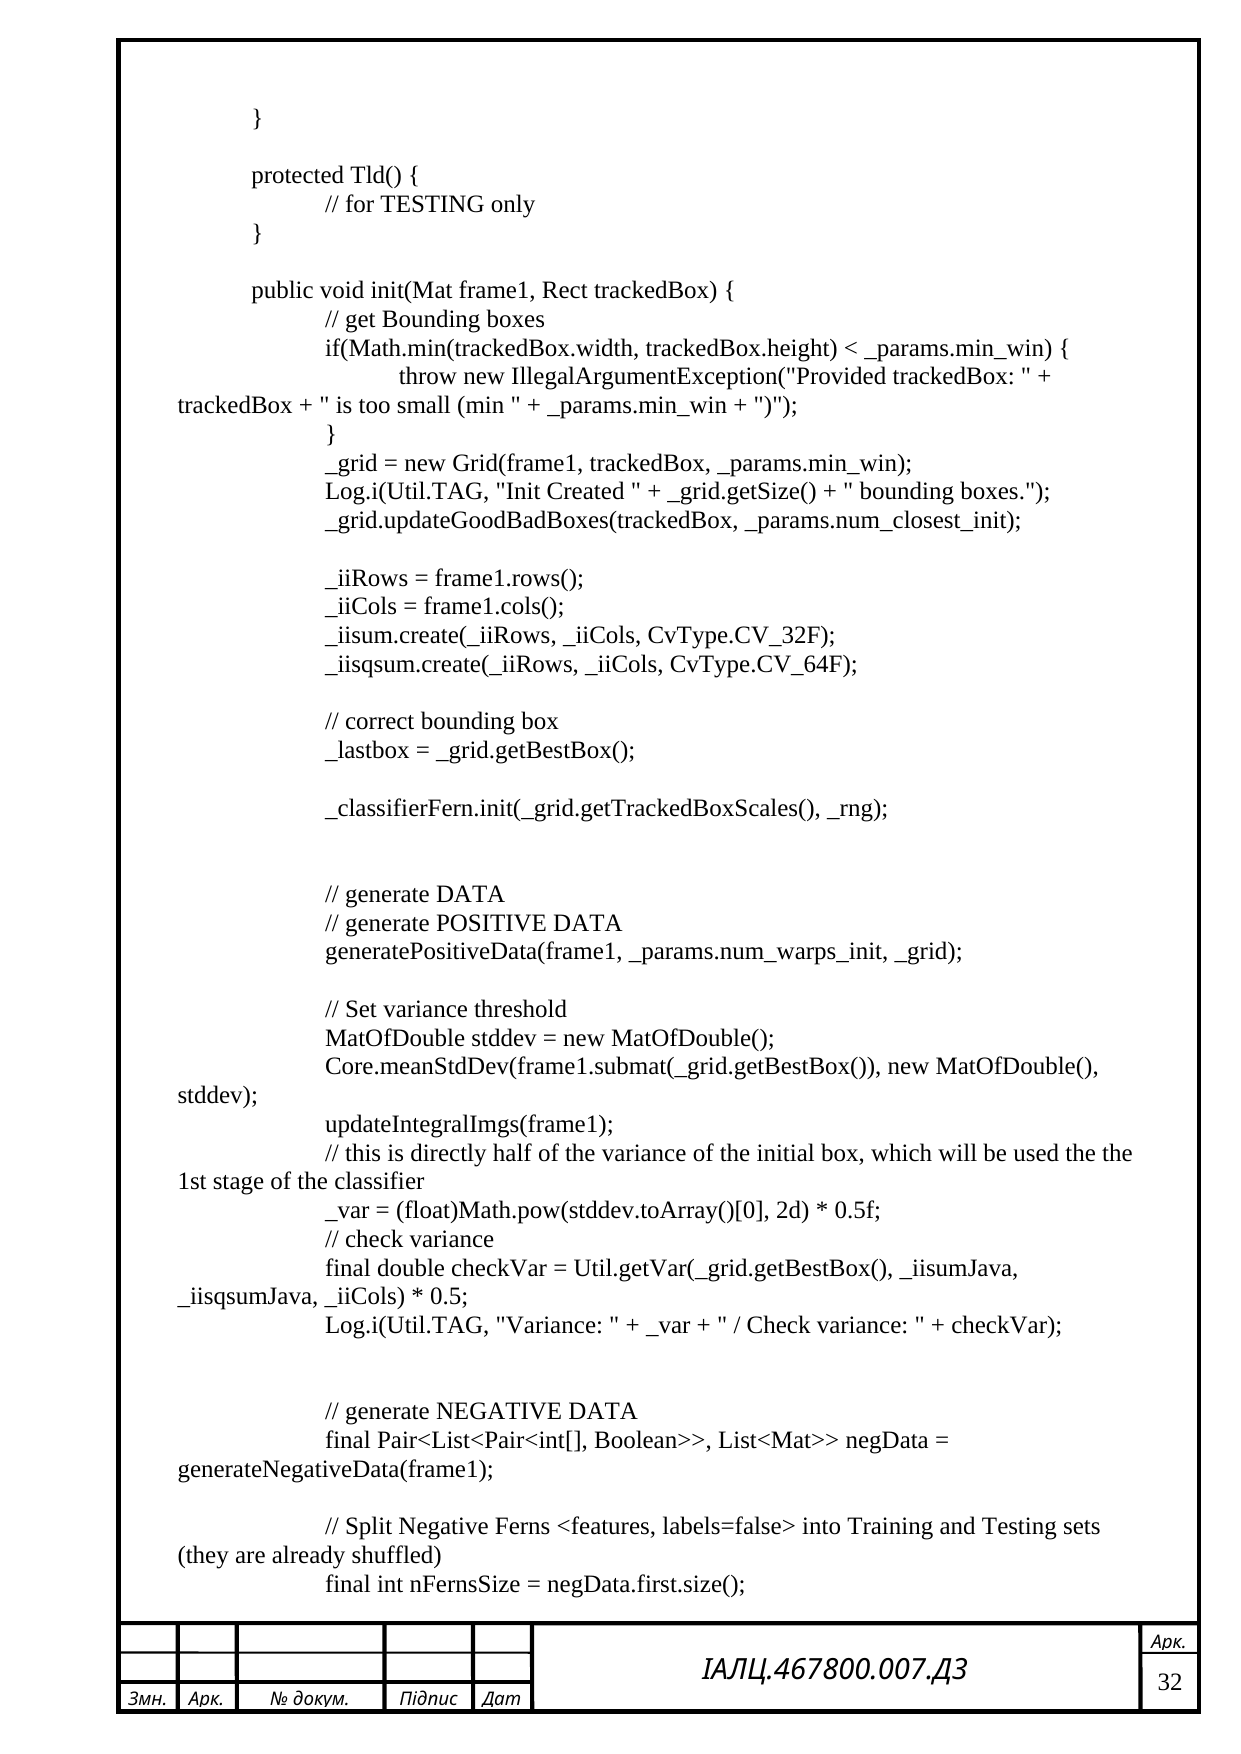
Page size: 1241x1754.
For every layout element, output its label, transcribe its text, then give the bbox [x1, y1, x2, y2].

text public void init(Mat frame1, Rect trackedBox) { [177, 275, 1152, 304]
text _classifierFern.init(_grid.getTrackedBoxScales(), _rng); [177, 793, 1152, 821]
text // Set variance threshold [177, 994, 1152, 1023]
text } [177, 419, 1152, 448]
text } [177, 218, 1152, 246]
text generatePositiveData(frame1, _params.num_warps_init, _grid); [177, 936, 1152, 965]
text updateIntegralImgs(frame1); [177, 1109, 1152, 1138]
text } [177, 103, 1152, 131]
text _grid = new Grid(frame1, trackedBox, _params.min_win); [177, 448, 1152, 476]
text _iisqsum.create(_iiRows, _iiCols, CvType.CV_64F); [177, 649, 1152, 678]
text // for TESTING only [177, 189, 1152, 218]
text // Split Negative Ferns <features, labels=false> into Training and Testing sets (they are already shuffled) [177, 1511, 1152, 1569]
text MatOfDouble stddev = new MatOfDouble(); [177, 1023, 1152, 1051]
text Core.meanStdDev(frame1.submat(_grid.getBestBox()), new MatOfDouble(), stddev); [177, 1051, 1152, 1109]
text if(Math.min(trackedBox.width, trackedBox.height) < _params.min_win) { [177, 333, 1152, 361]
text // generate NEGATIVE DATA [177, 1396, 1152, 1425]
text _grid.updateGoodBadBoxes(trackedBox, _params.num_closest_init); [177, 505, 1152, 534]
text _var = (float)Math.pow(stddev.toArray()[0], 2d) * 0.5f; [177, 1195, 1152, 1224]
text // this is directly half of the variance of the initial box, which will be used the the 1st stage of the classifier [177, 1138, 1152, 1195]
text // correct bounding box [177, 706, 1152, 735]
text throw new IllegalArgumentException("Provided trackedBox: " + trackedBox + " is too small (min " + _params.min_win + ")"); [177, 361, 1152, 419]
text _lastbox = _grid.getBestBox(); [177, 735, 1152, 764]
text _iiRows = frame1.rows(); [177, 563, 1152, 591]
text protected Tld() { [177, 160, 1152, 189]
text // get Bounding boxes [177, 304, 1152, 333]
text _iisum.create(_iiRows, _iiCols, CvType.CV_32F); [177, 620, 1152, 649]
text // check variance [177, 1224, 1152, 1253]
text final Pair<List<Pair<int[], Boolean>>, List<Mat>> negData = generateNegativeData(frame1); [177, 1425, 1152, 1483]
text Log.i(Util.TAG, "Variance: " + _var + " / Check variance: " + checkVar); [177, 1310, 1152, 1339]
text final double checkVar = Util.getVar(_grid.getBestBox(), _iisumJava, _iisqsumJava, _iiCols) * 0.5; [177, 1253, 1152, 1310]
text final int nFernsSize = negData.first.size(); [177, 1569, 1152, 1598]
text // generate DATA [177, 879, 1152, 908]
text _iiCols = frame1.cols(); [177, 591, 1152, 620]
text // generate POSITIVE DATA [177, 908, 1152, 936]
text Log.i(Util.TAG, "Init Created " + _grid.getSize() + " bounding boxes."); [177, 476, 1152, 505]
